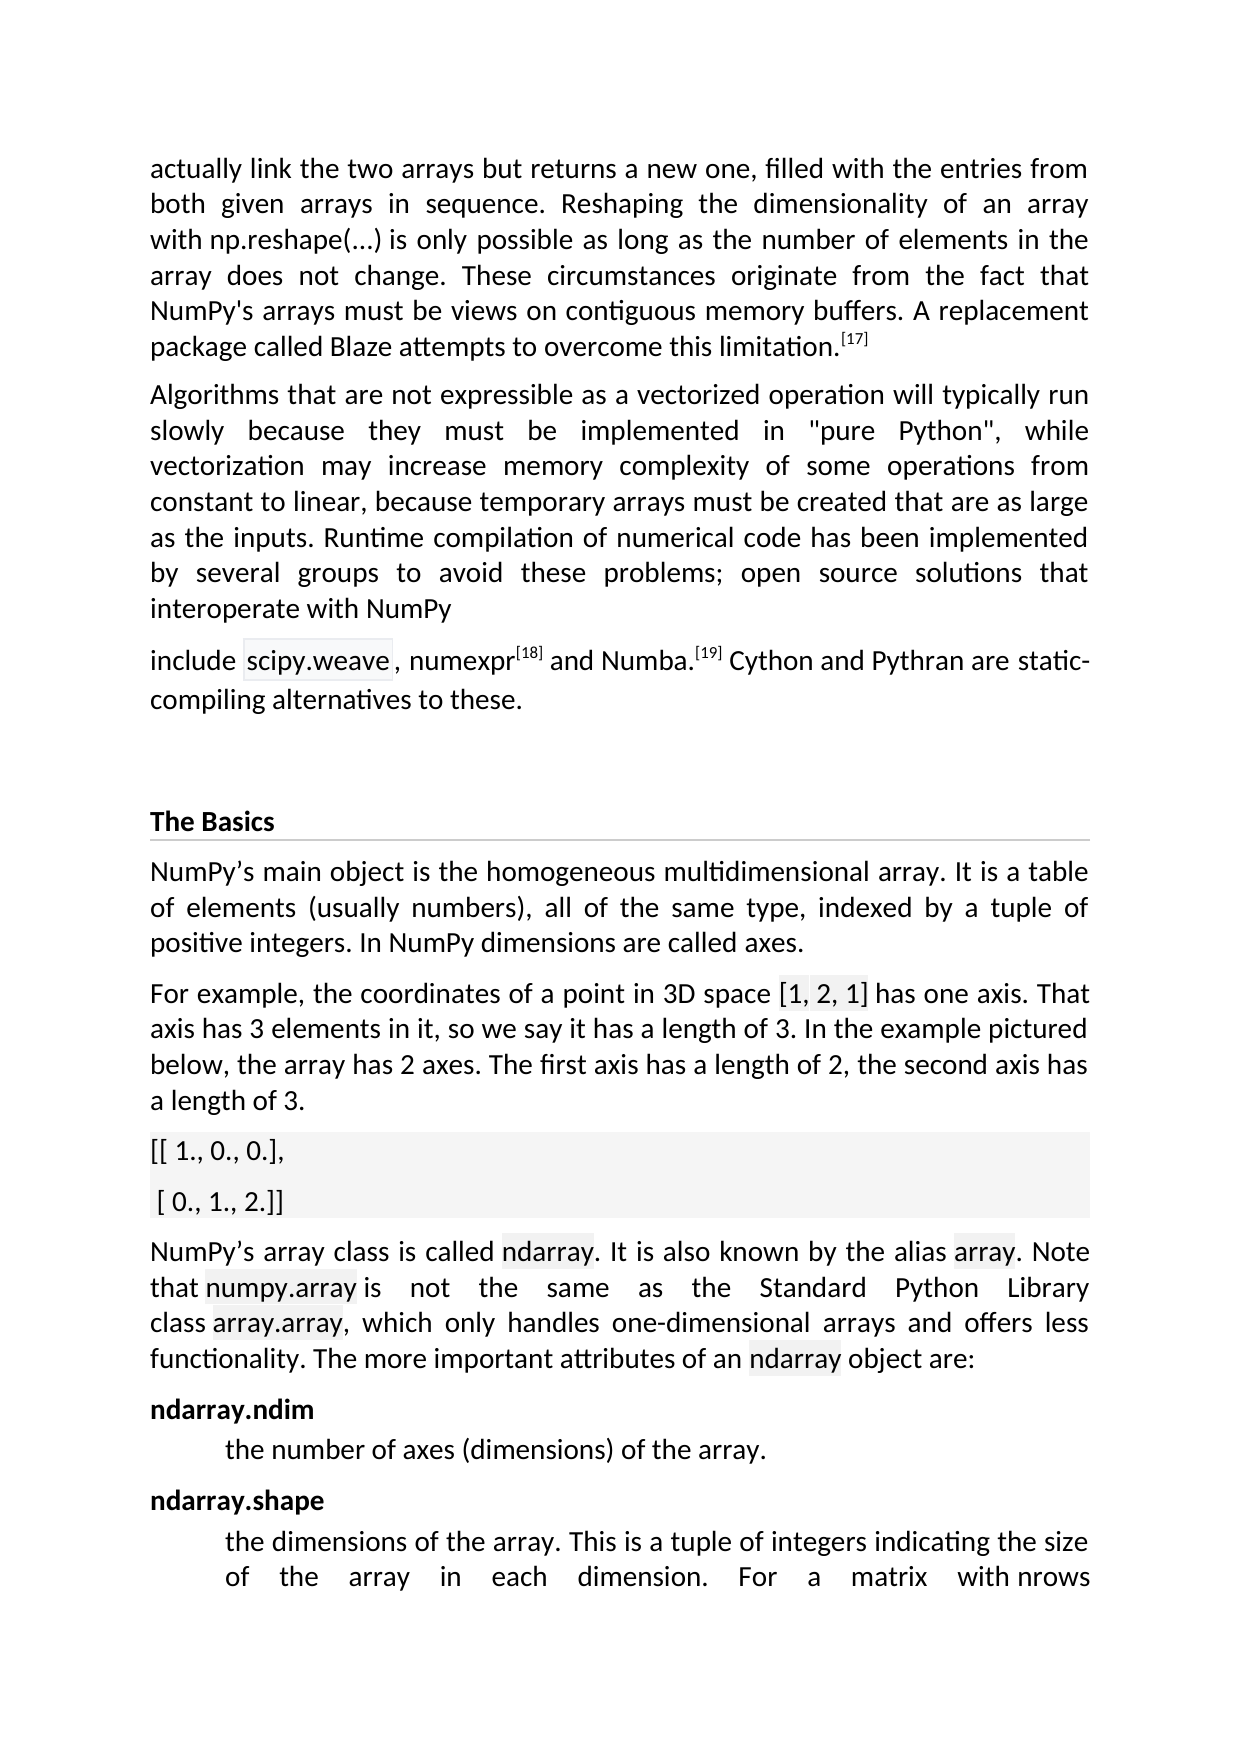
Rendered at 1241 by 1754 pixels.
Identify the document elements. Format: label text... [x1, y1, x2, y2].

text include scipy.weave, numexpr[18] and Numba.[19] Cython and Pythran are static-compiling alternatives to these. [150, 638, 1090, 717]
text For example, the coordinates of a point in 3D space [1, 2, 1] has one axis. That axis has 3 elements in it, so we say it has a length of 3. In the example pictured below, the array has 2 axes. The first axis has a length of 2, the second axis has a length of 3. [150, 975, 1090, 1117]
text ndarray.shape [150, 1482, 1090, 1518]
text [ 0., 1., 2.]] [150, 1183, 1090, 1218]
text NumPy’s array class is called ndarray. It is also known by the alias array. Note that numpy.array is not the same as the Standard Python Library class array.array, which only handles one-dimensional arrays and offers less functionality. The more important attributes of an ndarray object are: [150, 1233, 1090, 1376]
text Algorithms that are not expressible as a vectorized operation will typically run slowly because they must be implemented in "pure Python", while vectorization may increase memory complexity of some operations from constant to linear, because temporary arrays must be created that are as large as the inputs. Runtime compilation of numerical code has been implemented by several groups to avoid these problems; open source solutions that interoperate with NumPy [150, 376, 1090, 626]
text NumPy’s main object is the homogeneous multidimensional array. It is a table of elements (usually numbers), all of the same type, indexed by a tuple of positive integers. In NumPy dimensions are called axes. [150, 853, 1090, 960]
text The Basics [150, 780, 1090, 839]
text [[ 1., 0., 0.], [150, 1132, 1090, 1168]
text ndarray.ndim [150, 1391, 1090, 1426]
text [150, 150, 1090, 364]
text the number of axes (dimensions) of the array. [225, 1431, 1090, 1467]
